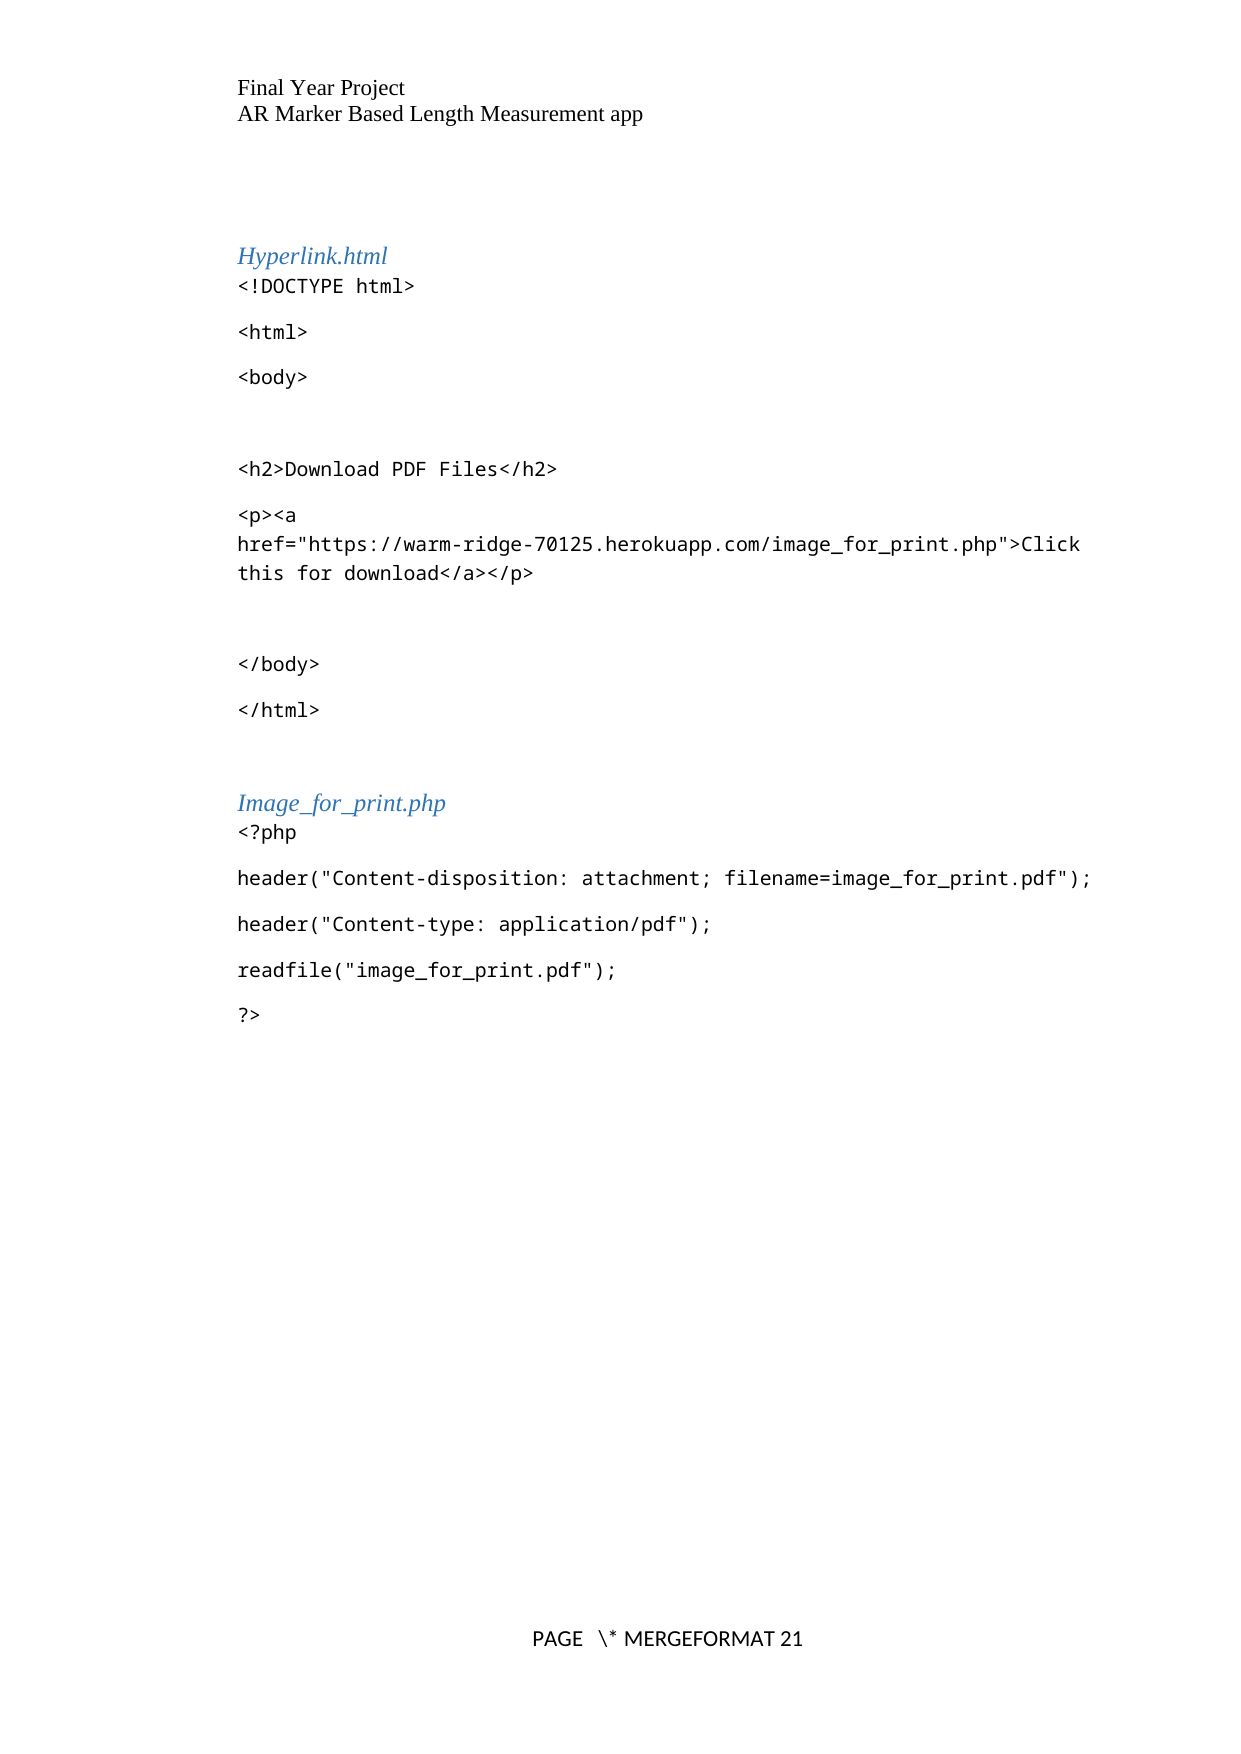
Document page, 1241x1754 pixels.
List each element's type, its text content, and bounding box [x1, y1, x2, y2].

subtitle Image_for_print.php [237, 788, 1093, 816]
text header("Content-type: application/pdf"); [237, 910, 1093, 937]
text </body> [237, 650, 1093, 677]
text <p><a href="https://warm-ridge-70125.herokuapp.com/image_for_print.php">Click this for download</a></p> [237, 501, 1093, 586]
text <!DOCTYPE html> [237, 272, 1093, 299]
text <h2>Download PDF Files</h2> [237, 455, 1093, 482]
text <html> [237, 318, 1093, 345]
text header("Content-disposition: attachment; filename=image_for_print.pdf"); [237, 864, 1093, 891]
text </html> [237, 696, 1093, 723]
subtitle Hyperlink.html [237, 241, 1093, 270]
text ?> [237, 1002, 1093, 1028]
text <?php [237, 819, 1093, 846]
text readfile("image_for_print.pdf"); [237, 956, 1093, 983]
text <body> [237, 364, 1093, 391]
